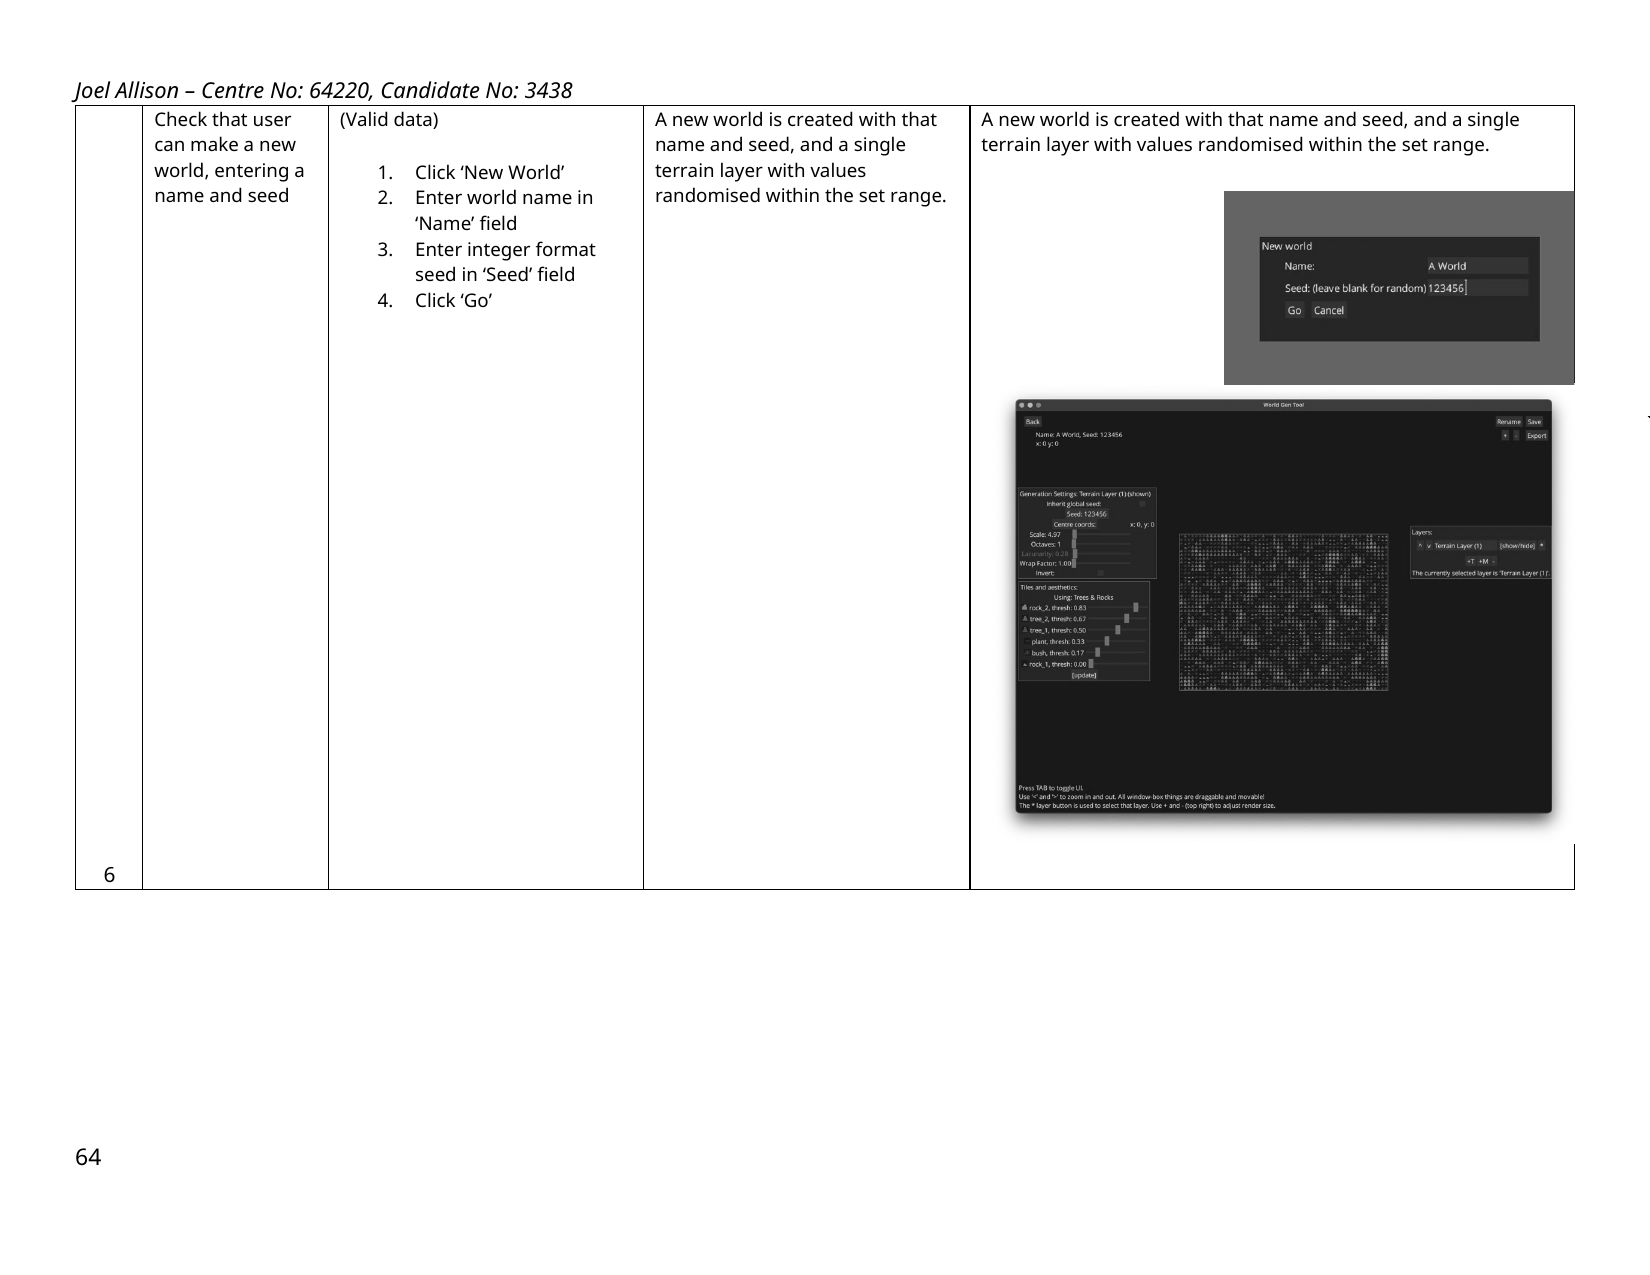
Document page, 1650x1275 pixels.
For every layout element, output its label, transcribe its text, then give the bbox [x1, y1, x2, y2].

table_cell 6 [76, 106, 142, 889]
picture [992, 191, 1575, 844]
table_cell (Valid data) Click ‘New World’ Enter world name in ‘Name’ field Enter integer format seed in ‘Seed’ field Click ‘Go’ [329, 106, 643, 889]
table_cell A new world is created with that name and seed, and a single terrain layer with values randomised within the set range. [971, 106, 1574, 889]
table_cell A new world is created with that name and seed, and a single terrain layer with values randomised within the set range. [644, 106, 969, 889]
table_cell Check that user can make a new world, entering a name and seed [143, 106, 328, 889]
